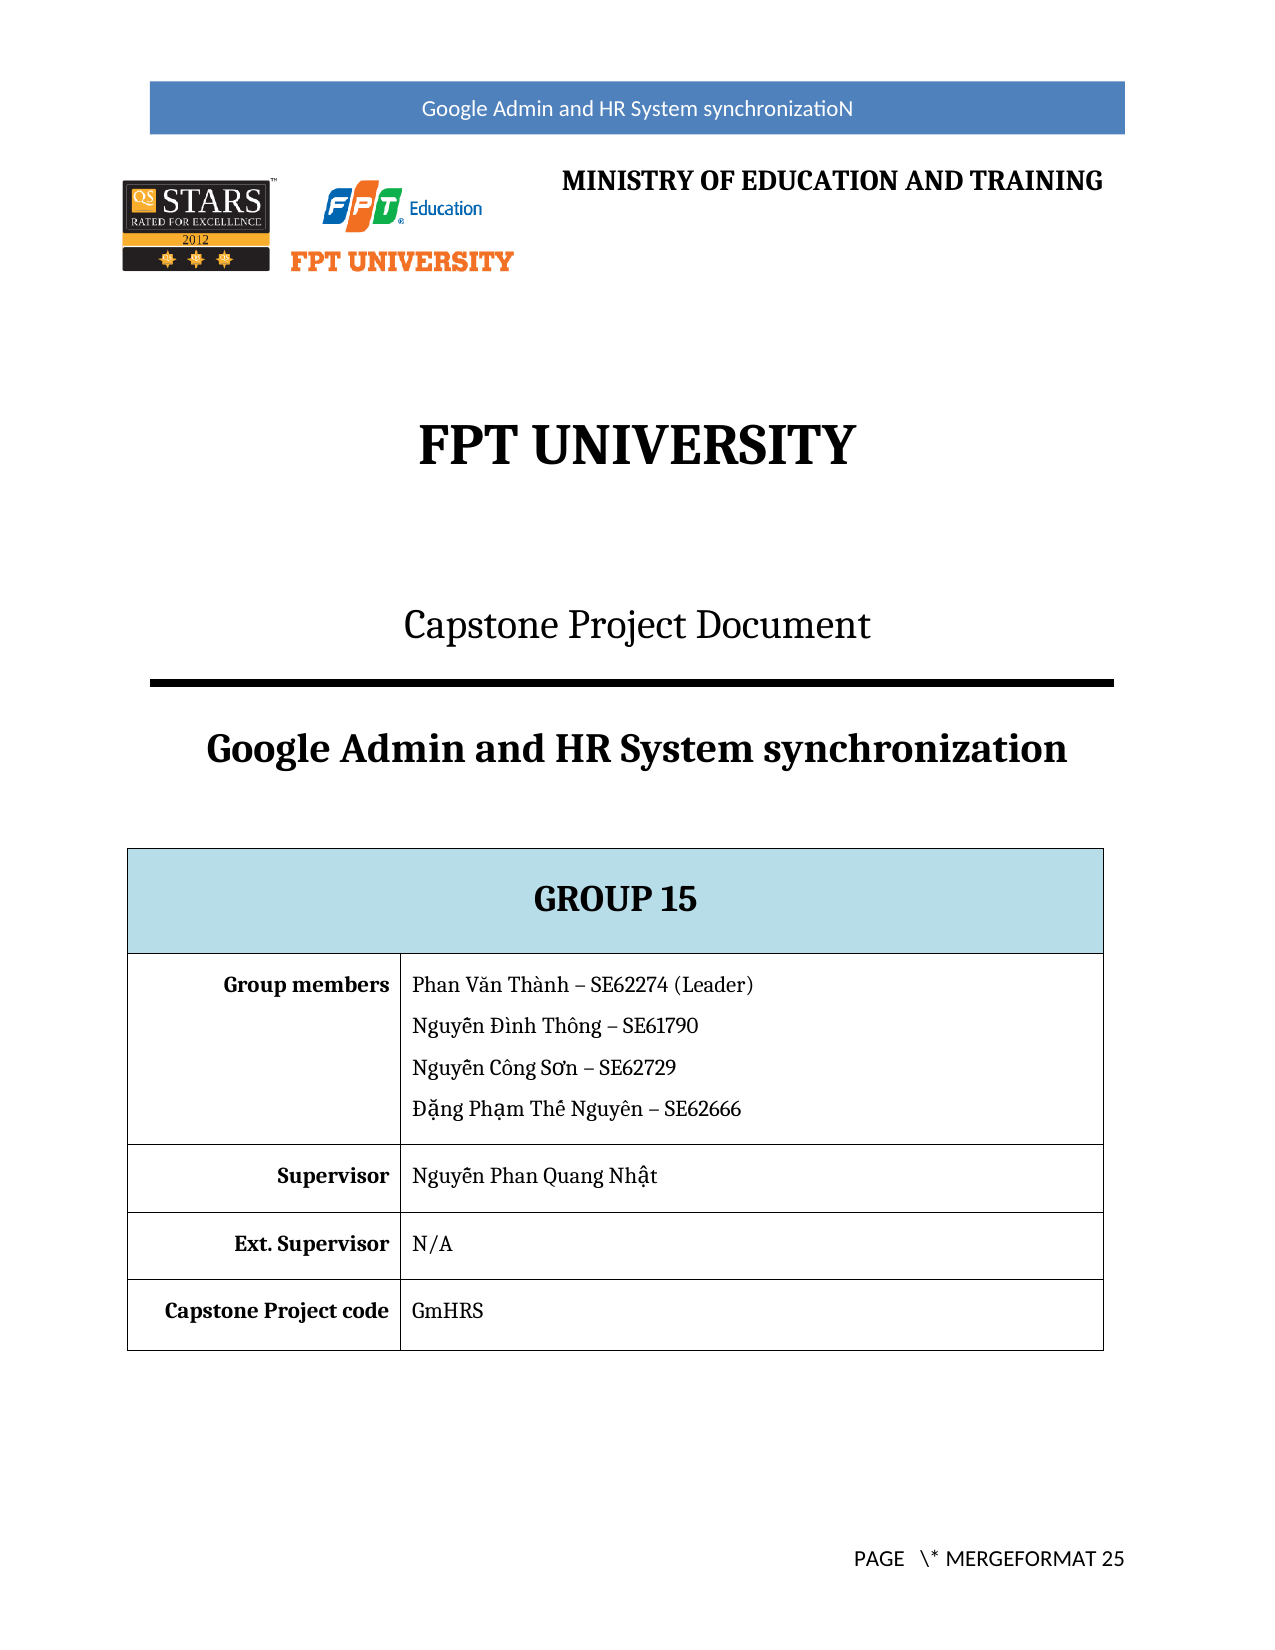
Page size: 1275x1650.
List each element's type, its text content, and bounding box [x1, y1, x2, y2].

table_cell Phan Văn Thành – SE62274 (Leader) Nguyễn Đình Thông – SE61790 Nguyễn Công Sơn – SE62729 Đặng Phạm Thế Nguyên – SE62666 [401, 954, 1103, 1144]
table_header GROUP 15 [128, 849, 1103, 953]
table_cell Ext. Supervisor [128, 1213, 400, 1279]
text MINISTRY OF EDUCATION AND TRAINING [521, 162, 1125, 200]
table_cell Group members [128, 954, 400, 1144]
table_cell Capstone Project code [128, 1280, 400, 1350]
table_cell Supervisor [128, 1145, 400, 1212]
picture [114, 162, 521, 287]
table_cell Nguyễn Phan Quang Nhật [401, 1145, 1103, 1212]
text Google Admin and HR System synchronization [150, 712, 1125, 787]
text Capstone Project Document [150, 588, 1125, 663]
text FPT UNIVERSITY [150, 408, 1125, 483]
table_cell N/A [401, 1213, 1103, 1279]
table_cell GmHRS [401, 1280, 1103, 1350]
